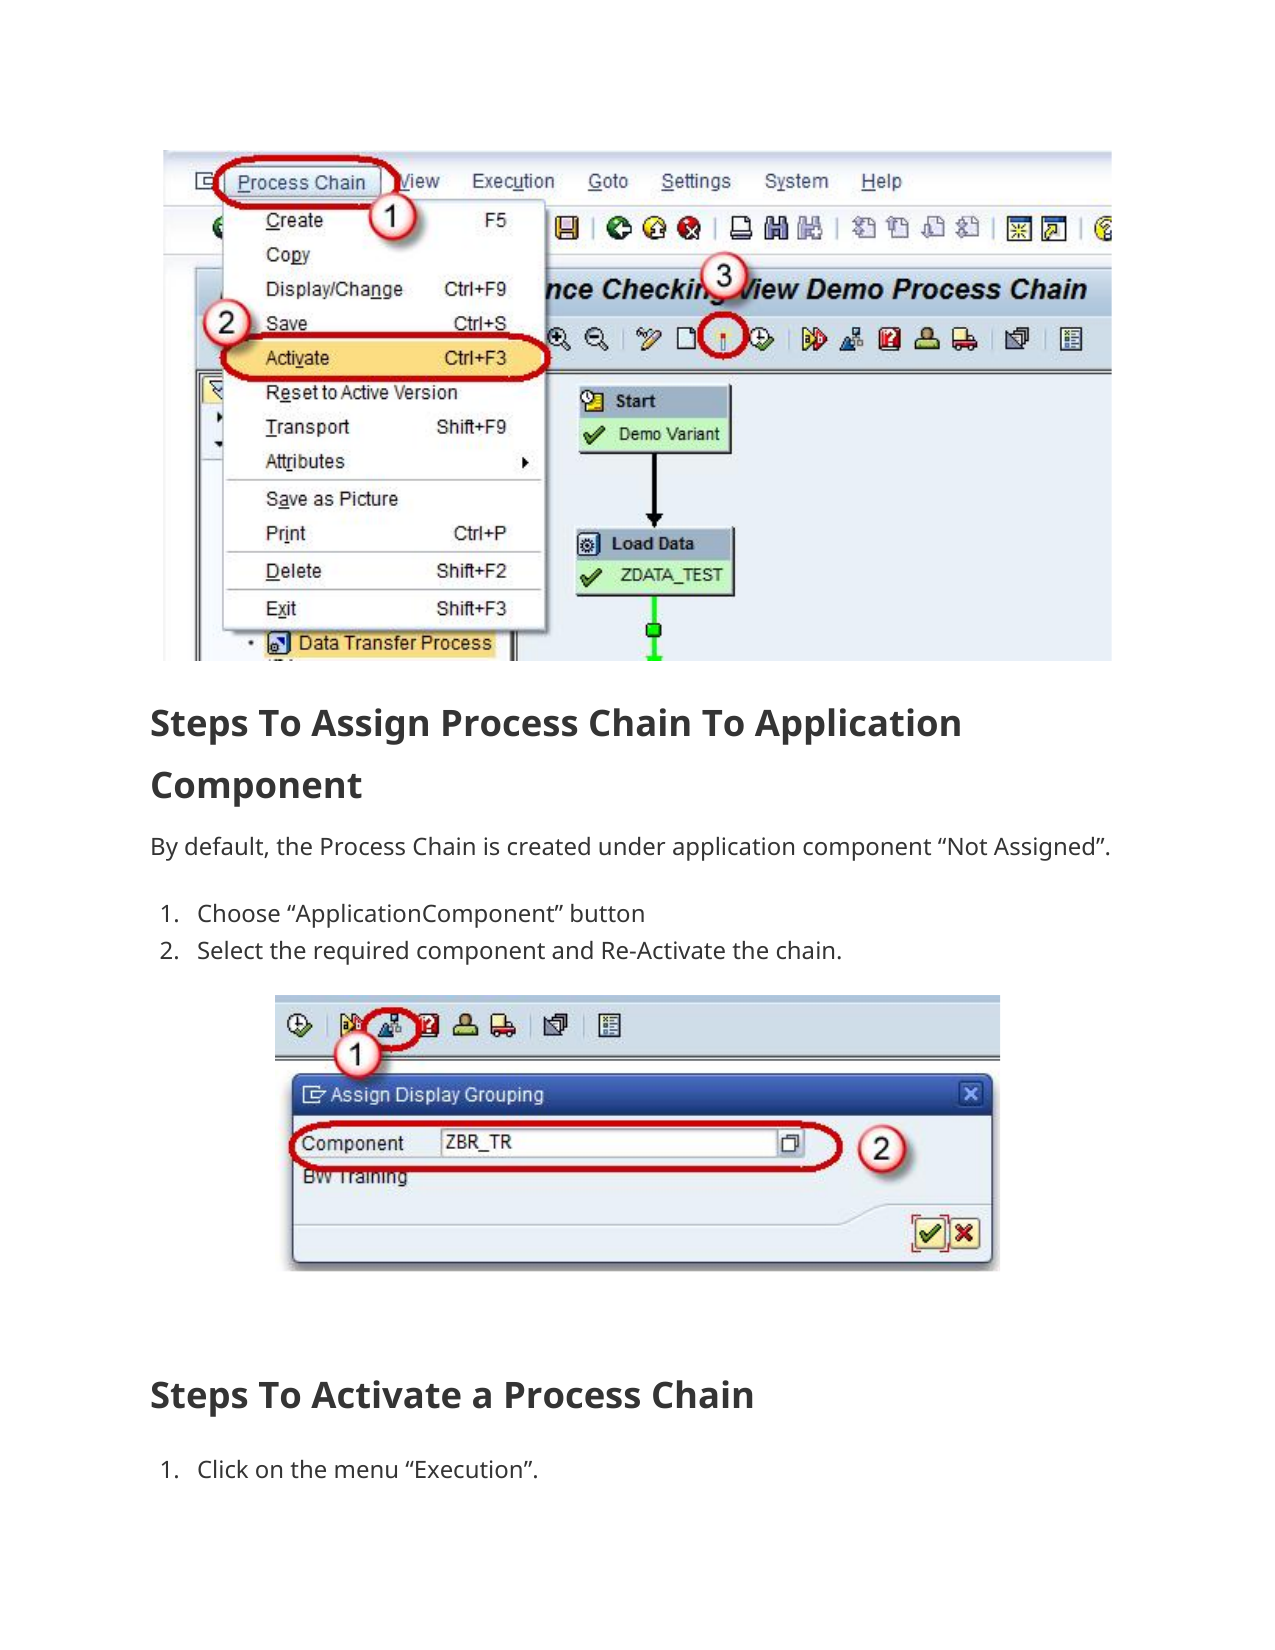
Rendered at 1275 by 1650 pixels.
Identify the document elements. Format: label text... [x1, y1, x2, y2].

text Steps To Activate a Process Chain [150, 1357, 1125, 1419]
text By default, the Process Chain is created under application component “Not Assigned”. [150, 825, 1125, 862]
text Steps To Assign Process Chain To Application Component [150, 684, 1125, 809]
list Click on the menu “Execution”. [159, 1448, 1125, 1486]
list Select the required component and Re-Activate the chain. [159, 929, 1125, 967]
picture [275, 995, 1001, 1273]
picture [163, 150, 1112, 661]
list Choose “ApplicationComponent” button [159, 892, 1125, 929]
